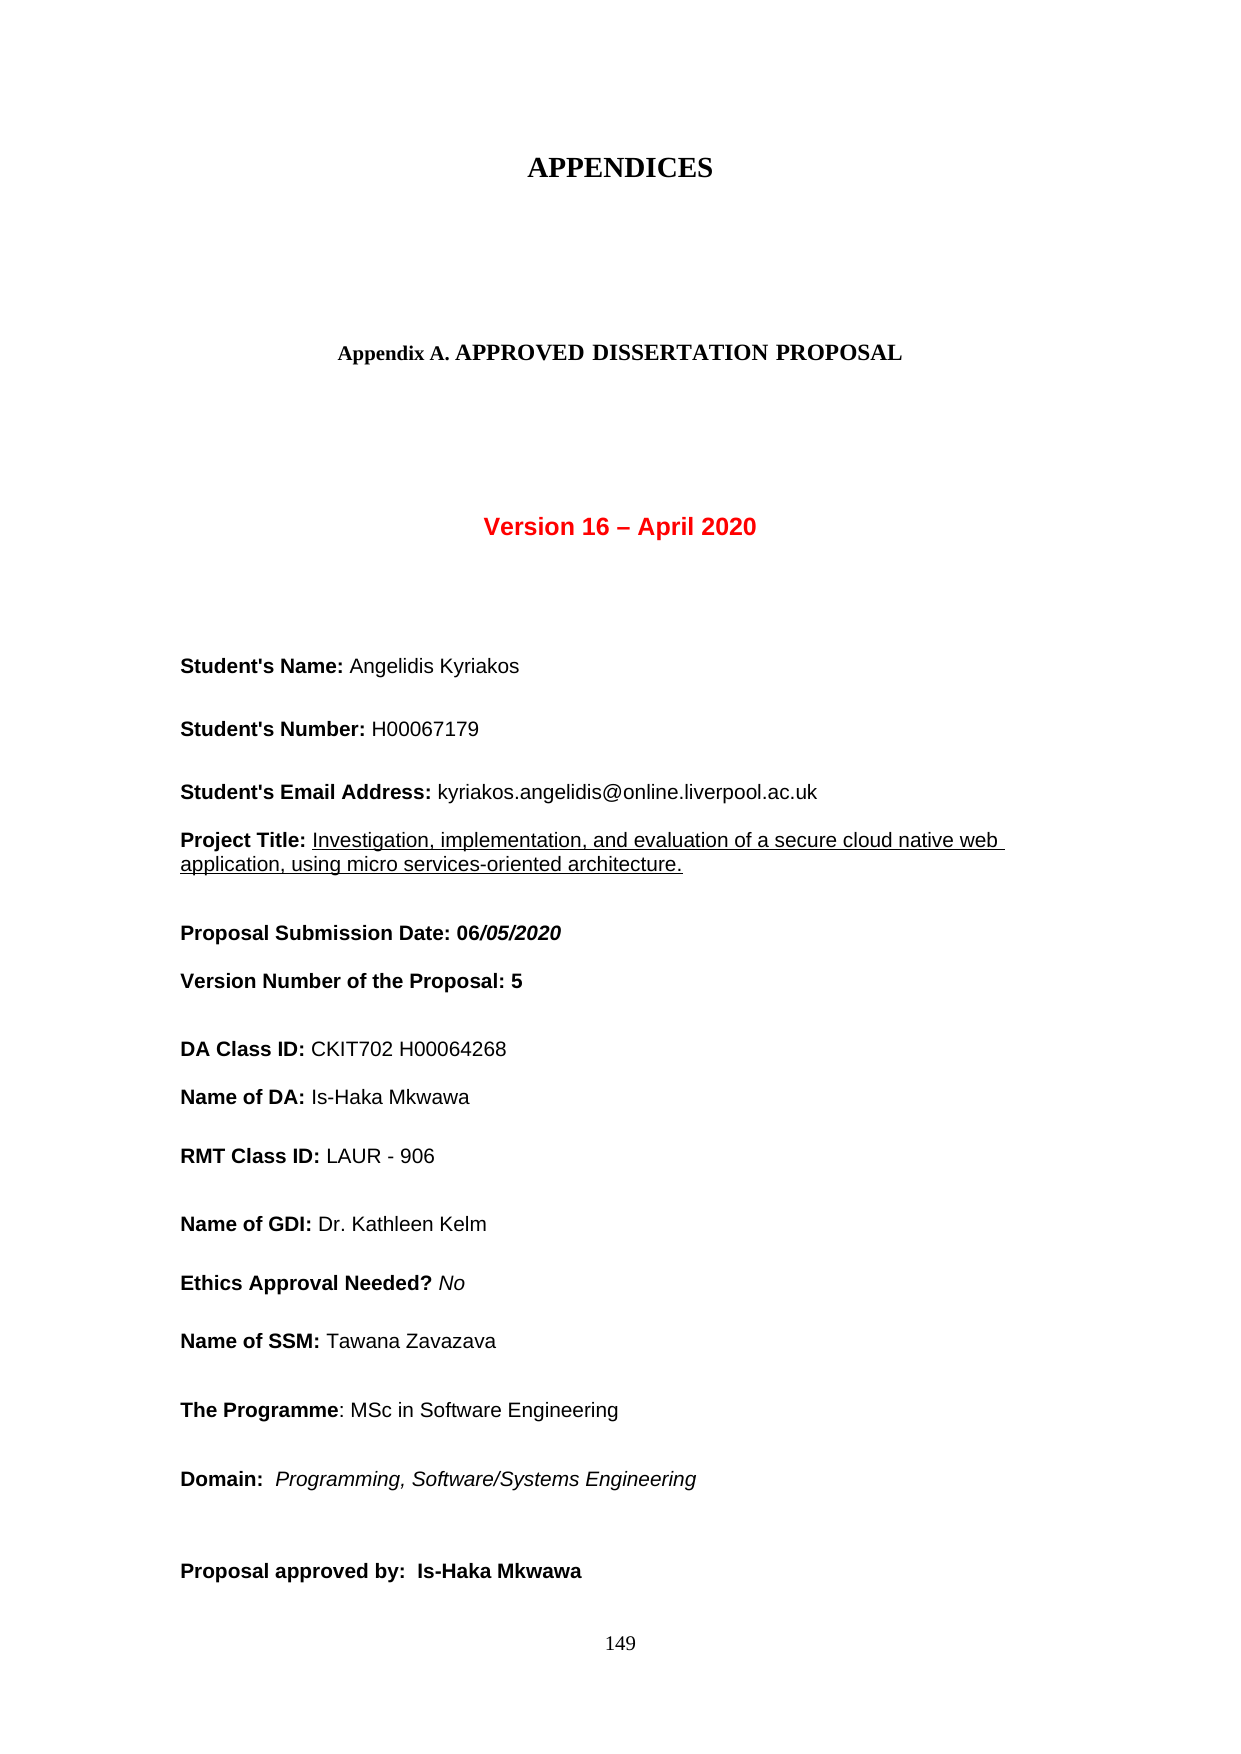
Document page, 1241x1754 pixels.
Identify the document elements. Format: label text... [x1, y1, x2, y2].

text Student's Name: Angelidis Kyriakos [180, 654, 1060, 706]
text Ethics Approval Needed? No [180, 1271, 1060, 1294]
text Proposal approved by: Is-Haka Mkwawa [180, 1559, 1060, 1583]
text Name of SSM: Tawana Zavazava [180, 1329, 1060, 1353]
text Proposal Submission Date: 06/05/2020 [180, 921, 1060, 944]
text RMT Class ID: LAUR - 906 [180, 1119, 1060, 1167]
text Name of DA: Is-Haka Mkwawa [180, 1085, 1060, 1109]
text DA Class ID: CKIT702 H00064268 [180, 1037, 1060, 1061]
text Student's Number: H00067179 [180, 717, 1060, 769]
text Version 16 – April 2020 [180, 512, 1060, 541]
text Version Number of the Proposal: 5 [180, 968, 1060, 992]
text Student's Email Address: kyriakos.angelidis@online.liverpool.ac.uk Project Title: Investigation, implementation, and evaluation of a secure cloud native web application, using micro services-oriented architecture. [180, 780, 1060, 876]
text The Programme: MSc in Software Engineering [180, 1398, 1060, 1422]
subtitle approved dissertation proposal [180, 333, 1060, 366]
text Name of GDI: Dr. Kathleen Kelm [180, 1212, 1060, 1236]
subtitle APPENDICES [180, 150, 1060, 183]
text Domain: Programming, Software/Systems Engineering [180, 1466, 1060, 1490]
